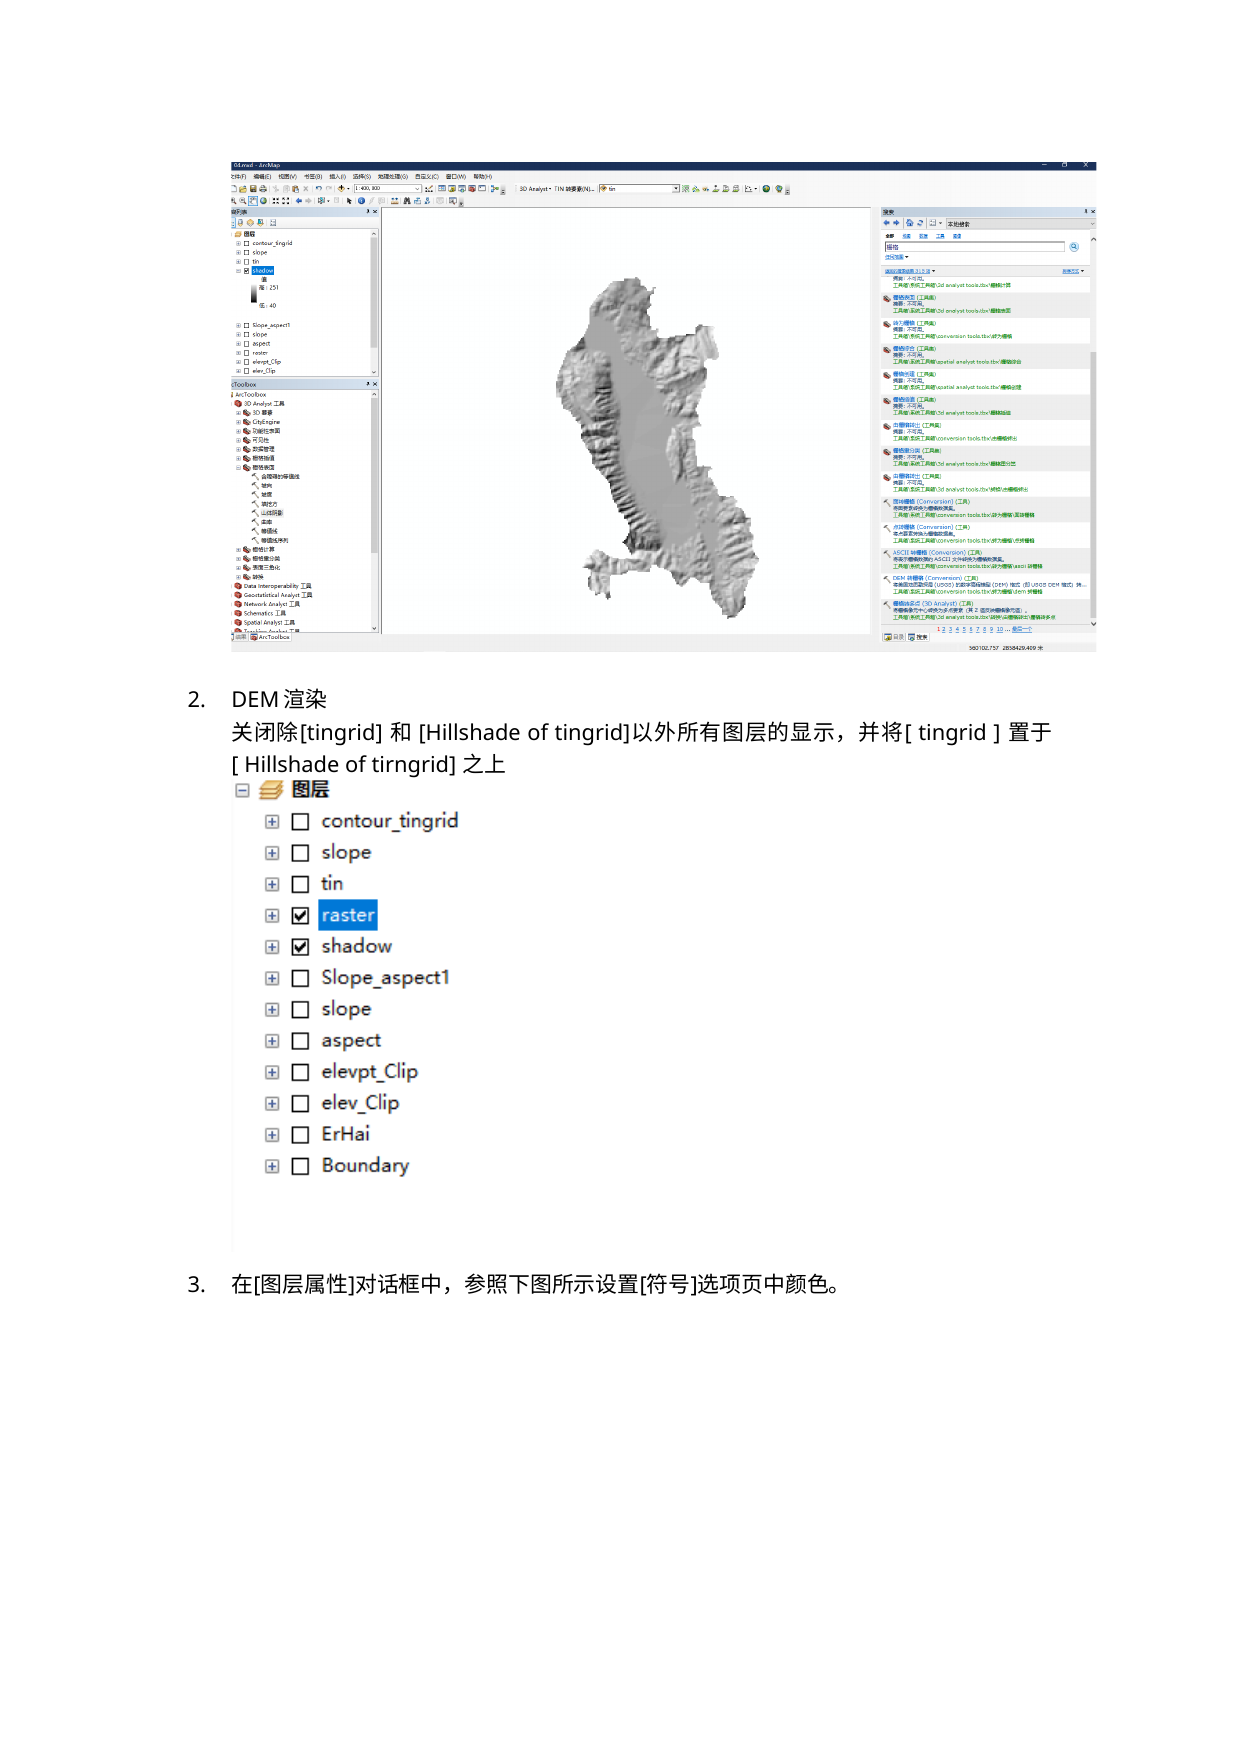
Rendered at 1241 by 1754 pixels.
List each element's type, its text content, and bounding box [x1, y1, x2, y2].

list 在[图层属性]对话框中，参照下图所示设置[符号]选项页中颜色。 [187, 1267, 1053, 1299]
list DEM渲染 [187, 682, 1053, 714]
picture [231, 162, 1097, 652]
list 关闭除[tingrid] 和 [Hillshade of tingrid]以外所有图层的显示，并将[ tingrid ] 置于[ Hillshade of tirngrid] 之上 [231, 714, 1053, 779]
picture [231, 779, 647, 1252]
